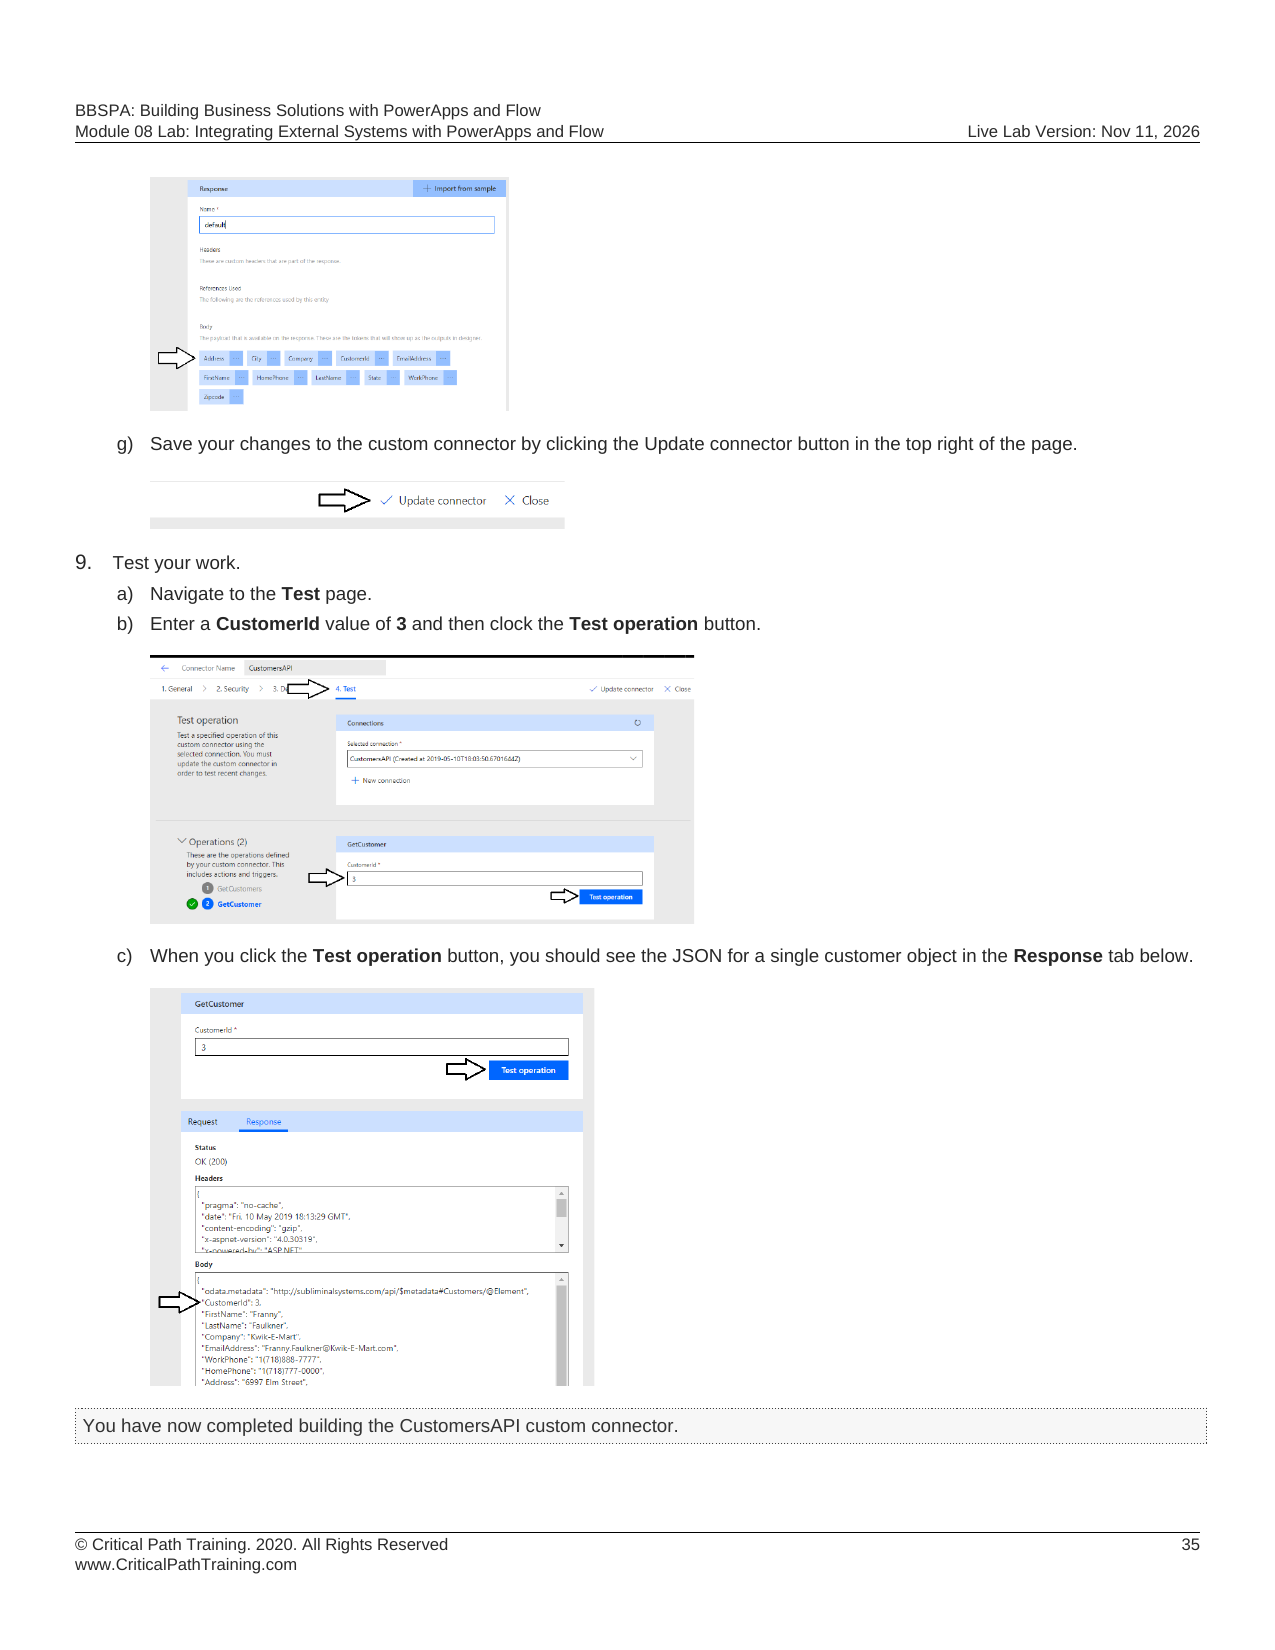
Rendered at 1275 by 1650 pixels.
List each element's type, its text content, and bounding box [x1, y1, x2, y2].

picture [150, 476, 565, 529]
text You have now completed building the CustomersAPI custom connector. [75, 1408, 1207, 1444]
picture [150, 988, 595, 1386]
text Navigate to the Test page. [117, 582, 1200, 604]
picture [150, 655, 695, 924]
text Test your work. [75, 550, 1200, 574]
text Enter a CustomerId value of 3 and then clock the Test operation button. [117, 612, 1200, 634]
text Save your changes to the custom connector by clicking the Update connector button in the top right of the page. [117, 433, 1200, 454]
text When you click the Test operation button, you should see the JSON for a single customer object in the Response tab below. [117, 945, 1200, 967]
picture [150, 177, 509, 411]
